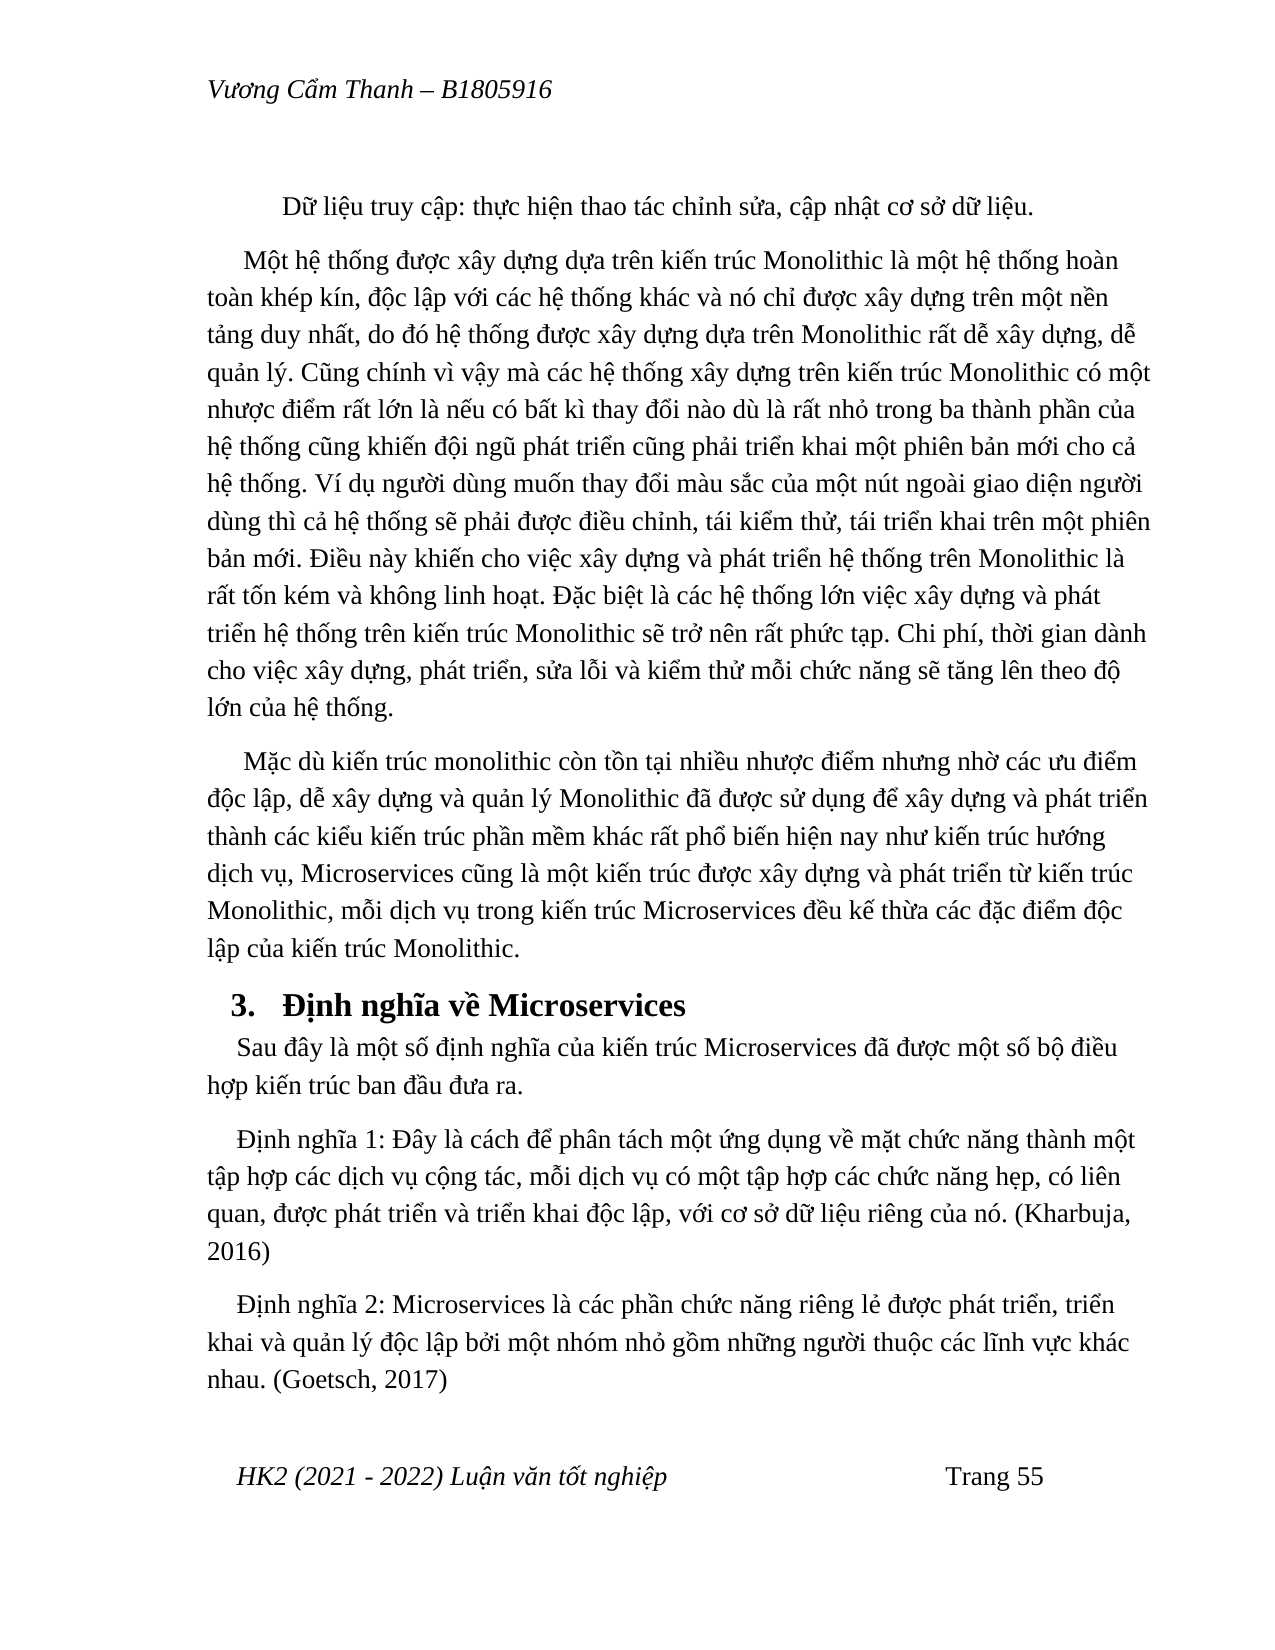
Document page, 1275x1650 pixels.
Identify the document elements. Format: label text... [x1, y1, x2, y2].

text Định nghĩa 1: Đây là cách để phân tách một ứng dụng về mặt chức năng thành một tập hợp các dịch vụ cộng tác, mỗi dịch vụ có một tập hợp các chức năng hẹp, có liên quan, được phát triển và triển khai độc lập, với cơ sở dữ liệu riêng của nó. (Kharbuja, 2016) [207, 1123, 1157, 1266]
text Sau đây là một số định nghĩa của kiến trúc Microservices đã được một số bộ điều hợp kiến trúc ban đầu đưa ra. [207, 1032, 1157, 1100]
text Một hệ thống được xây dựng dựa trên kiến trúc Monolithic là một hệ thống hoàn toàn khép kín, độc lập với các hệ thống khác và nó chỉ được xây dựng trên một nền tảng duy nhất, do đó hệ thống được xây dựng dựa trên Monolithic rất dễ xây dựng, dễ quản lý. Cũng chính vì vậy mà các hệ thống xây dựng trên kiến trúc Monolithic có một nhược điểm rất lớn là nếu có bất kì thay đổi nào dù là rất nhỏ trong ba thành phần của hệ thống cũng khiến đội ngũ phát triển cũng phải triển khai một phiên bản mới cho cả hệ thống. Ví dụ người dùng muốn thay đổi màu sắc của một nút ngoài giao diện người dùng thì cả hệ thống sẽ phải được điều chỉnh, tái kiểm thử, tái triển khai trên một phiên bản mới. Điều này khiến cho việc xây dựng và phát triển hệ thống trên Monolithic là rất tốn kém và không linh hoạt. Đặc biệt là các hệ thống lớn việc xây dựng và phát triển hệ thống trên kiến trúc Monolithic sẽ trở nên rất phức tạp. Chi phí, thời gian dành cho việc xây dựng, phát triển, sửa lỗi và kiểm thử mỗi chức năng sẽ tăng lên theo độ lớn của hệ thống. [207, 244, 1157, 722]
subtitle Định nghĩa về Microservices [230, 986, 1157, 1024]
text Mặc dù kiến trúc monolithic còn tồn tại nhiều nhược điểm nhưng nhờ các ưu điểm độc lập, dễ xây dựng và quản lý Monolithic đã được sử dụng để xây dựng và phát triển thành các kiểu kiến trúc phần mềm khác rất phổ biến hiện nay như kiến trúc hướng dịch vụ, Microservices cũng là một kiến trúc được xây dựng và phát triển từ kiến trúc Monolithic, mỗi dịch vụ trong kiến trúc Microservices đều kế thừa các đặc điểm độc lập của kiến trúc Monolithic. [207, 745, 1157, 963]
text Dữ liệu truy cập: thực hiện thao tác chỉnh sửa, cập nhật cơ sở dữ liệu. [207, 190, 1157, 221]
text Định nghĩa 2: Microservices là các phần chức năng riêng lẻ được phát triển, triển khai và quản lý độc lập bởi một nhóm nhỏ gồm những người thuộc các lĩnh vực khác nhau. (Goetsch, 2017) [207, 1289, 1157, 1394]
